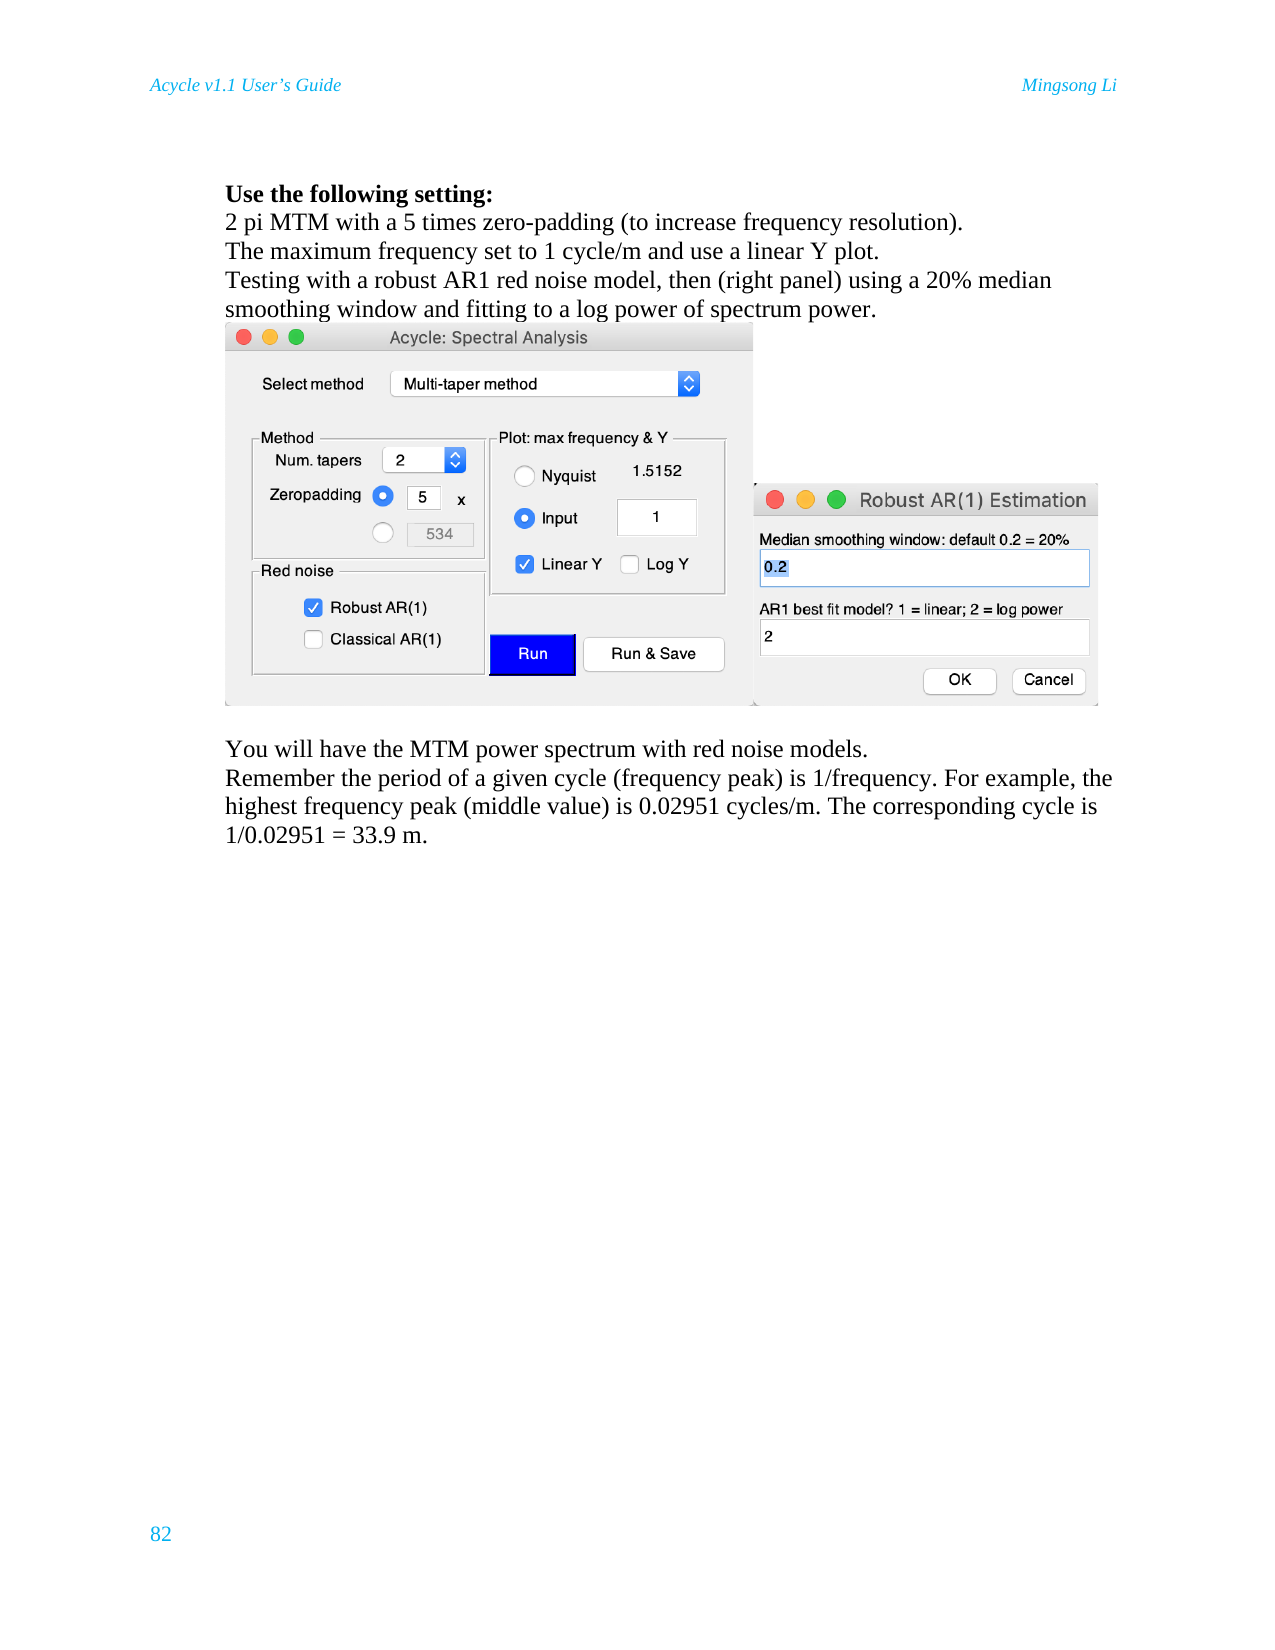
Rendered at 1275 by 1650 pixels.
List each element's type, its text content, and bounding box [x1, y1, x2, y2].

text The maximum frequency set to 1 cycle/m and use a linear Y plot. [225, 236, 1125, 265]
text Use the following setting: [225, 179, 1125, 207]
text You will have the MTM power spectrum with red noise models. [225, 734, 1125, 763]
text 2 pi MTM with a 5 times zero-padding (to increase frequency resolution). [225, 207, 1125, 236]
picture [225, 322, 1099, 706]
text Testing with a robust AR1 red noise model, then (right panel) using a 20% median smoothing window and fitting to a log power of spectrum power. [225, 265, 1125, 322]
text Remember the period of a given cycle (frequency peak) is 1/frequency. For example, the highest frequency peak (middle value) is 0.02951 cycles/m. The corresponding cycle is 1/0.02951 = 33.9 m. [225, 763, 1125, 849]
picture [151, 81, 157, 89]
